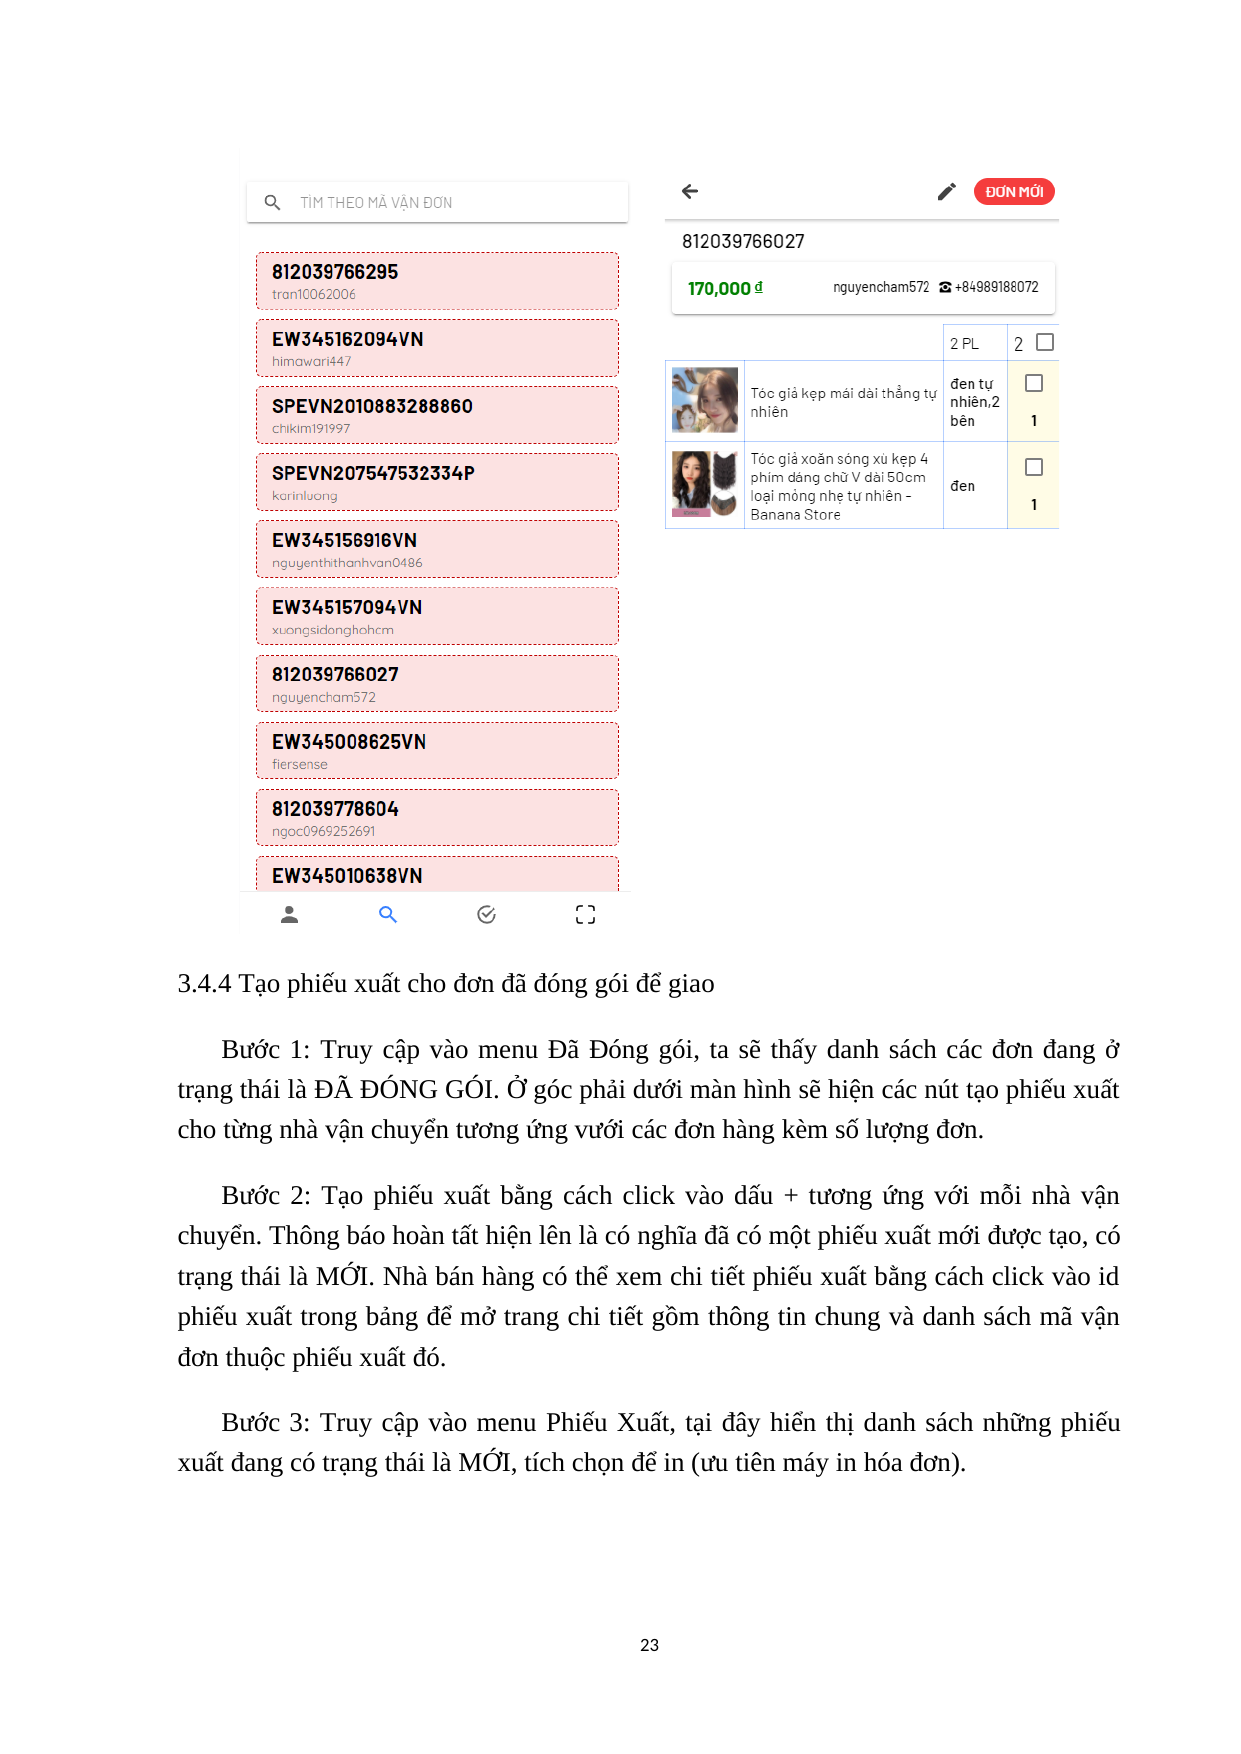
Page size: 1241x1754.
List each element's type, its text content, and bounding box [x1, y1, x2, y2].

picture [239, 148, 631, 934]
text Bước 3: Truy cập vào menu Phiếu Xuất, tại đây hiển thị danh sách những phiếu xuất đang có trạng thái là MỚI, tích chọn để in (ưu tiên máy in hóa đơn). [177, 1406, 1122, 1478]
text Bước 1: Truy cập vào menu Đã Đóng gói, ta sẽ thấy danh sách các đơn đang ở trạng thái là ĐÃ ĐÓNG GÓI. Ở góc phải dưới màn hình sẽ hiện các nút tạo phiếu xuất cho từng nhà vận chuyển tương ứng vưới các đơn hàng kèm số lượng đơn. [177, 1033, 1122, 1145]
subtitle 3.4.4 Tạo phiếu xuất cho đơn đã đóng gói để giao [177, 967, 1122, 998]
picture [664, 147, 1060, 934]
text Bước 2: Tạo phiếu xuất bằng cách click vào dấu + tương ứng với mỗi nhà vận chuyển. Thông báo hoàn tất hiện lên là có nghĩa đã có một phiếu xuất mới được tạo, có trạng thái là MỚI. Nhà bán hàng có thể xem chi tiết phiếu xuất bằng cách click vào id phiếu xuất trong bảng để mở trang chi tiết gồm thông tin chung và danh sách mã vận đơn thuộc phiếu xuất đó. [177, 1179, 1122, 1372]
